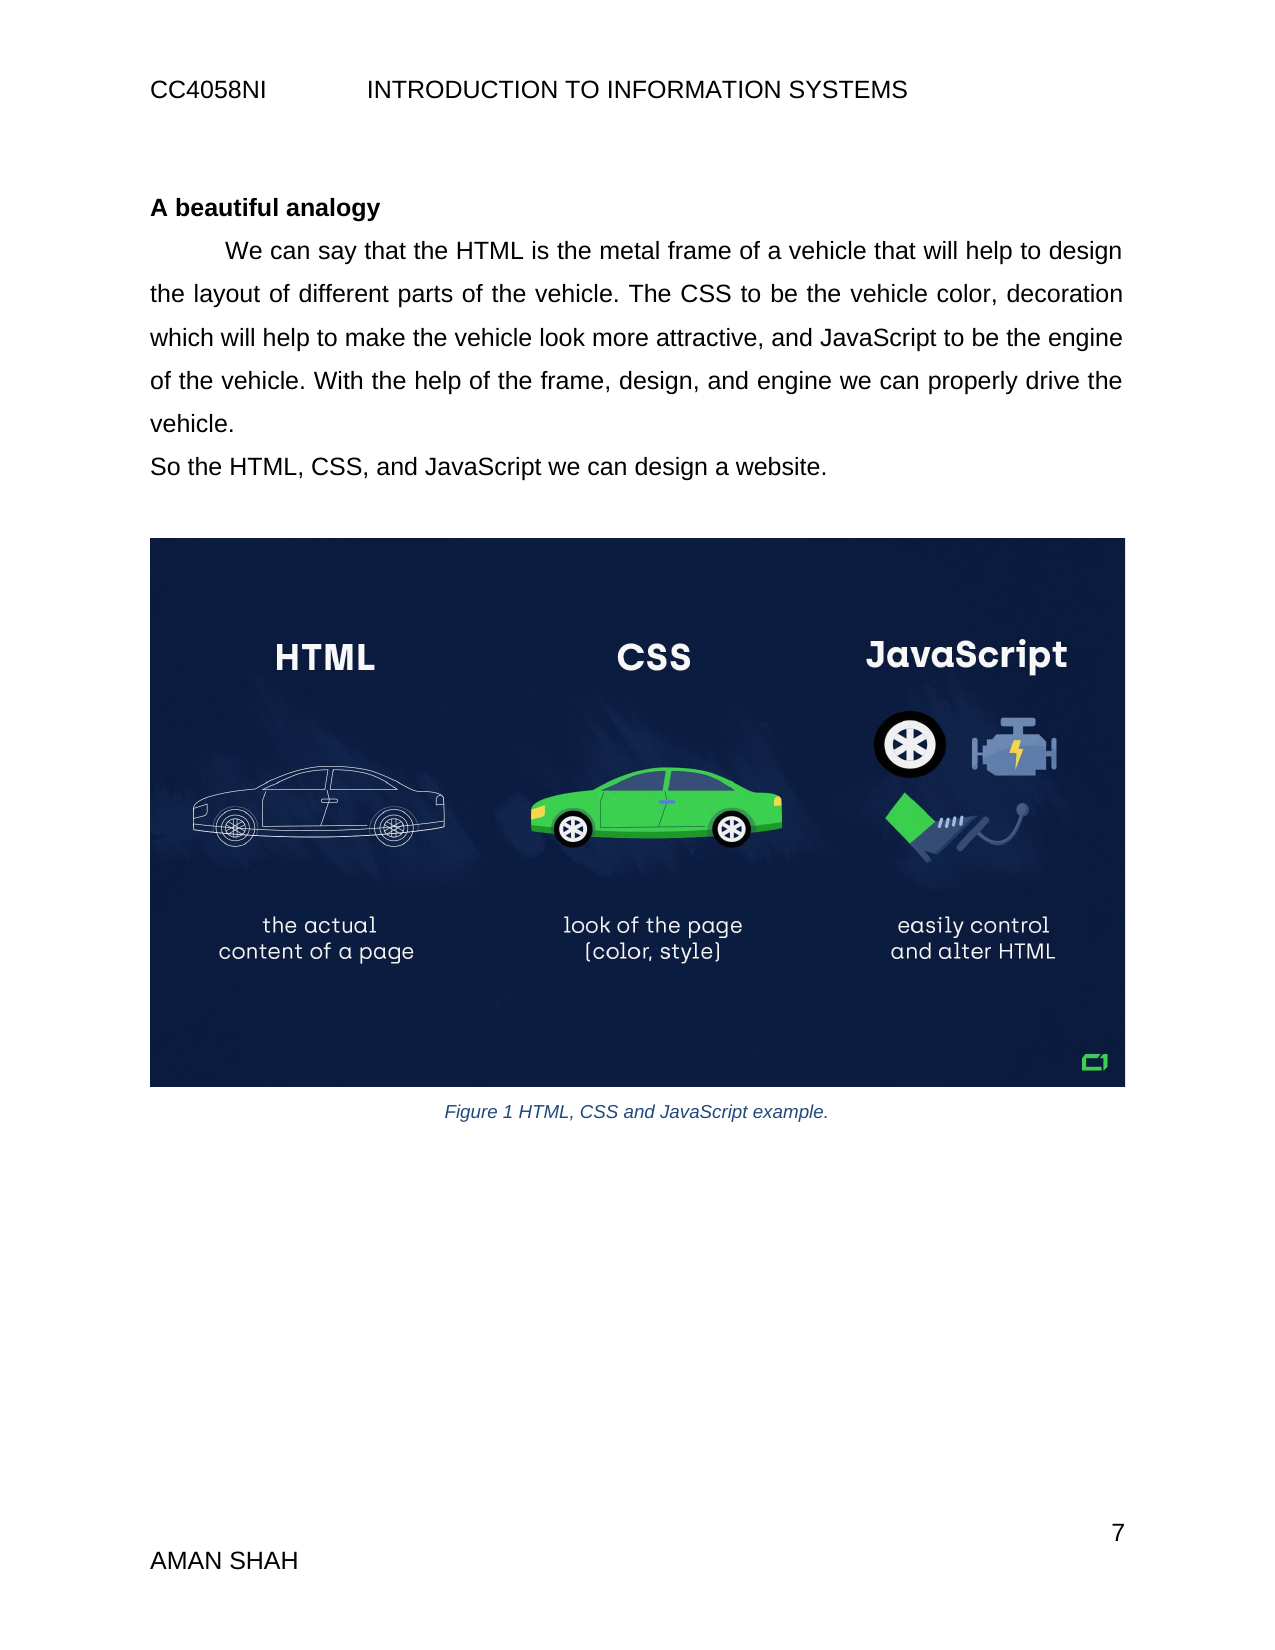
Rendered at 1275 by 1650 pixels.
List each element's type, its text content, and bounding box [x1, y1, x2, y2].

text Figure 1 HTML, CSS and JavaScript example. [150, 1101, 1125, 1122]
picture [150, 538, 1125, 1087]
text A beautiful analogy [150, 193, 1125, 222]
text So the HTML, CSS, and JavaScript we can design a website. [150, 452, 1125, 481]
text We can say that the HTML is the metal frame of a vehicle that will help to design the layout of different parts of the vehicle. The CSS to be the vehicle color, decoration which will help to make the vehicle look more attractive, and JavaScript to be the engine of the vehicle. With the help of the frame, design, and engine we can properly drive the vehicle. [150, 236, 1125, 437]
